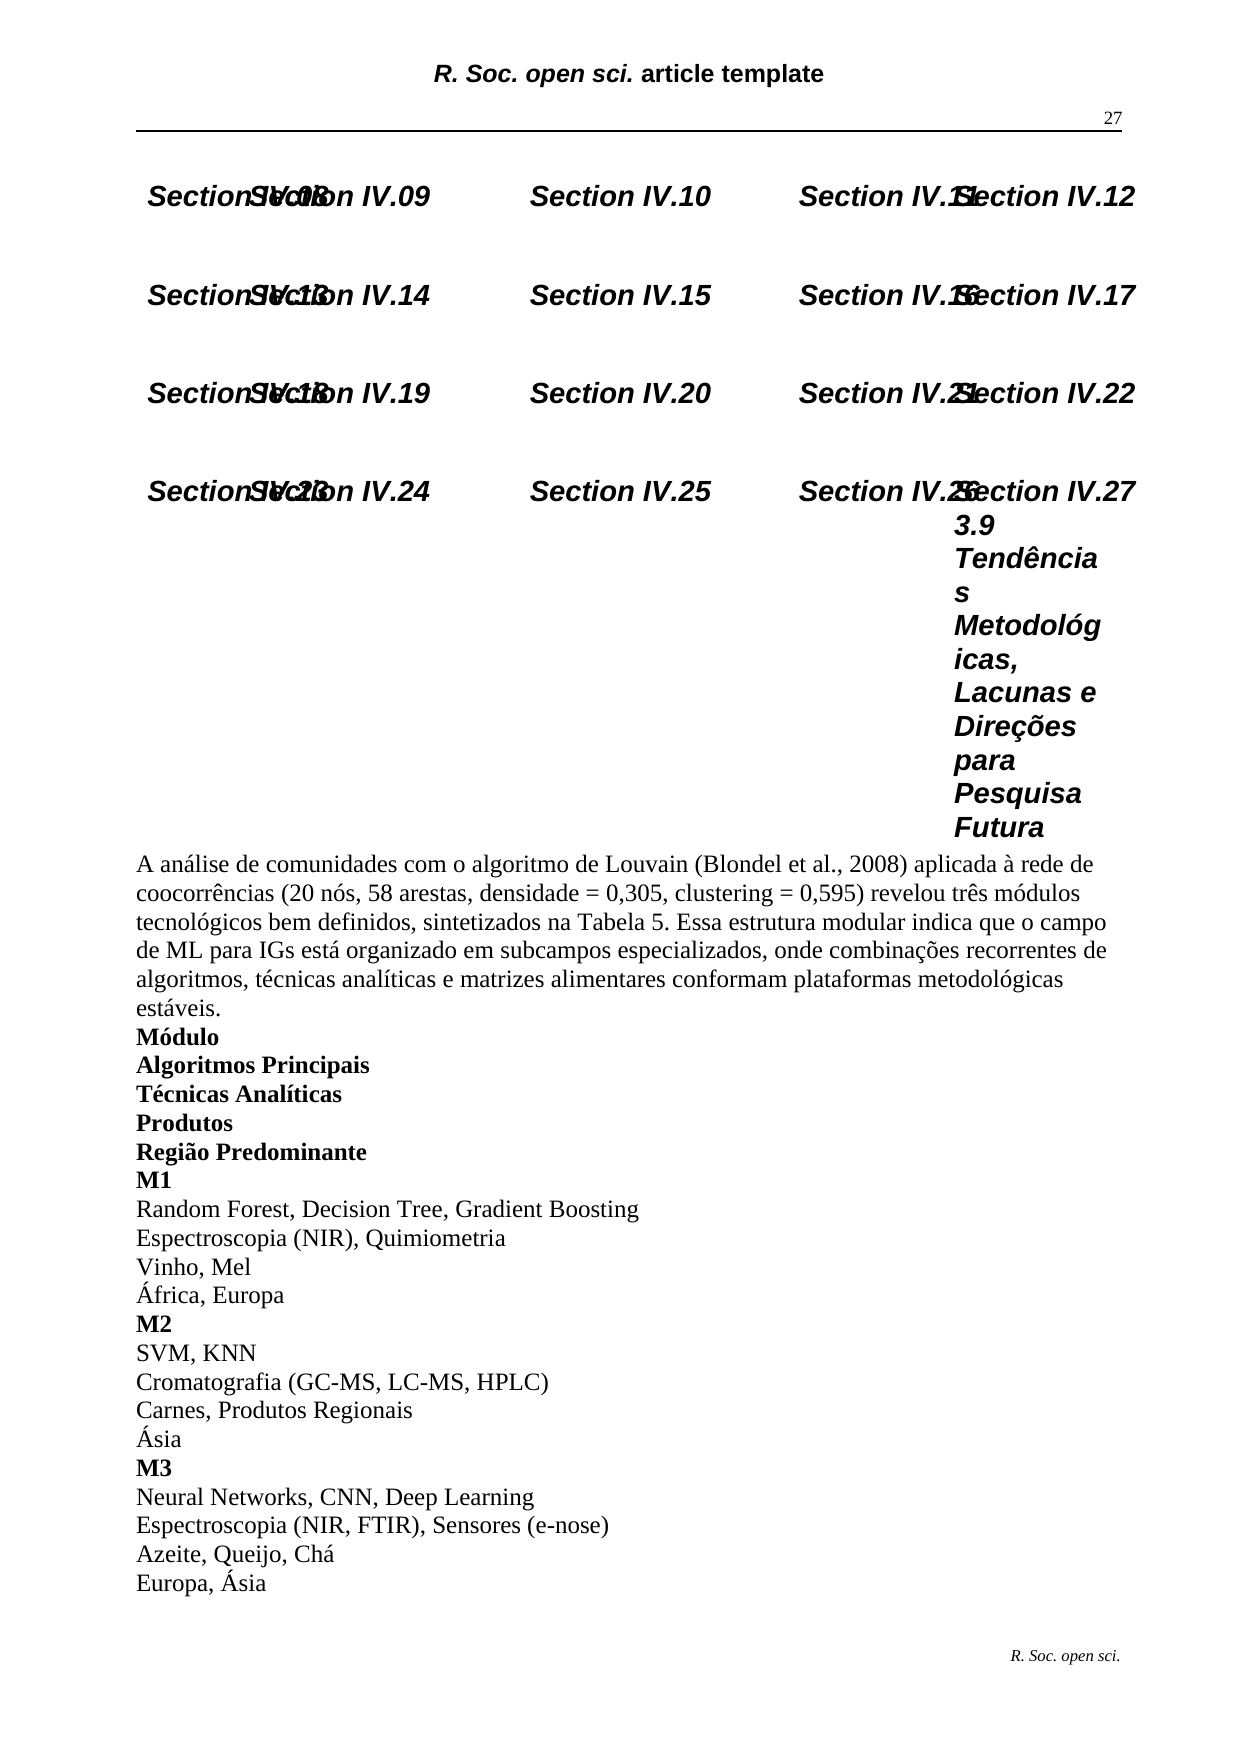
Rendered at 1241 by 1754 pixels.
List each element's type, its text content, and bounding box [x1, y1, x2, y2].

table_header Técnicas Analíticas [518, 154, 787, 252]
table_header Algoritmos Principais [238, 154, 518, 252]
subtitle 3.9 Tendências Metodológicas, Lacunas e Direções para Pesquisa Futura [798, 277, 931, 344]
subtitle 3.9 Tendências Metodológicas, Lacunas e Direções para Pesquisa Futura [954, 179, 1111, 246]
table_cell Random Forest, Decision Tree, Gradient Boosting [238, 253, 518, 351]
table_cell Espectroscopia (NIR), Quimiometria [518, 253, 787, 351]
subtitle 3.9 Tendências Metodológicas, Lacunas e Direções para Pesquisa Futura [798, 376, 931, 443]
table_cell Espectroscopia (NIR, FTIR), Sensores (e-nose) [518, 449, 787, 849]
subtitle 3.9 Tendências Metodológicas, Lacunas e Direções para Pesquisa Futura [798, 474, 931, 541]
table_cell África, Europa [943, 253, 1122, 351]
table_header Produtos [787, 154, 943, 252]
table_cell Neural Networks, CNN, Deep Learning [238, 449, 518, 849]
table_cell Azeite, Queijo, Chá [787, 449, 943, 849]
subtitle 3.9 Tendências Metodológicas, Lacunas e Direções para Pesquisa Futura [147, 474, 226, 541]
subtitle 3.9 Tendências Metodológicas, Lacunas e Direções para Pesquisa Futura [249, 376, 507, 409]
subtitle 3.9 Tendências Metodológicas, Lacunas e Direções para Pesquisa Futura [249, 179, 507, 213]
table_cell Carnes, Produtos Regionais [787, 351, 943, 449]
subtitle 3.9 Tendências Metodológicas, Lacunas e Direções para Pesquisa Futura [147, 277, 226, 344]
table_cell Vinho, Mel [787, 253, 943, 351]
table_cell SVM, KNN [238, 351, 518, 449]
subtitle 3.9 Tendências Metodológicas, Lacunas e Direções para Pesquisa Futura [954, 474, 1111, 843]
subtitle 3.9 Tendências Metodológicas, Lacunas e Direções para Pesquisa Futura [529, 179, 776, 213]
subtitle 3.9 Tendências Metodológicas, Lacunas e Direções para Pesquisa Futura [954, 277, 1111, 344]
subtitle 3.9 Tendências Metodológicas, Lacunas e Direções para Pesquisa Futura [147, 376, 226, 443]
subtitle 3.9 Tendências Metodológicas, Lacunas e Direções para Pesquisa Futura [529, 277, 776, 311]
table_cell M2 [136, 351, 237, 449]
subtitle 3.9 Tendências Metodológicas, Lacunas e Direções para Pesquisa Futura [249, 277, 507, 311]
subtitle 3.9 Tendências Metodológicas, Lacunas e Direções para Pesquisa Futura [954, 376, 1111, 443]
table_cell Ásia [943, 351, 1122, 449]
subtitle 3.9 Tendências Metodológicas, Lacunas e Direções para Pesquisa Futura [249, 474, 507, 508]
subtitle 3.9 Tendências Metodológicas, Lacunas e Direções para Pesquisa Futura [147, 179, 226, 246]
table_cell Cromatografia (GC-MS, LC-MS, HPLC) [518, 351, 787, 449]
subtitle 3.9 Tendências Metodológicas, Lacunas e Direções para Pesquisa Futura [529, 376, 776, 409]
table_header Módulo [136, 154, 237, 252]
table_cell Europa, Ásia [943, 449, 1122, 849]
subtitle 3.9 Tendências Metodológicas, Lacunas e Direções para Pesquisa Futura [529, 474, 776, 508]
table_cell M1 [136, 253, 237, 351]
table_cell M3 [136, 449, 237, 849]
subtitle 3.9 Tendências Metodológicas, Lacunas e Direções para Pesquisa Futura [798, 179, 931, 246]
table_header Região Predominante [943, 154, 1122, 252]
